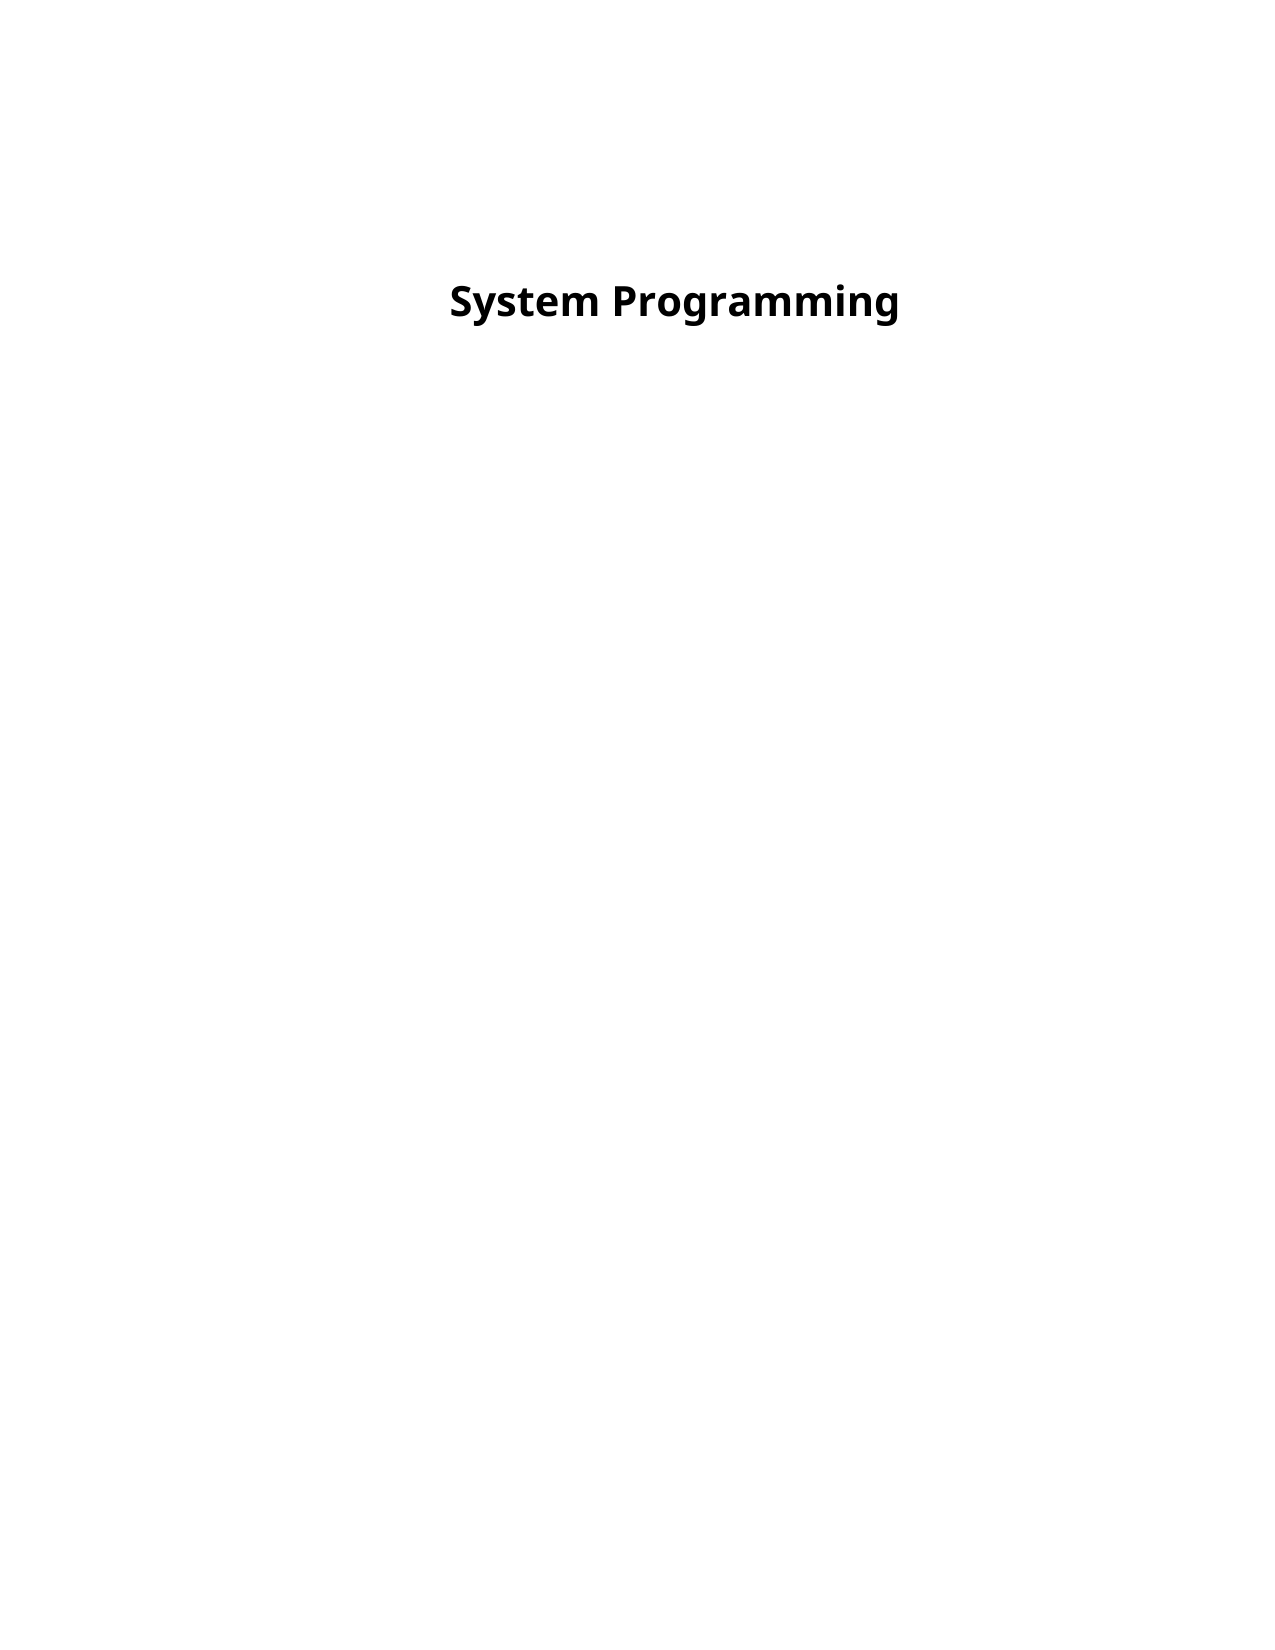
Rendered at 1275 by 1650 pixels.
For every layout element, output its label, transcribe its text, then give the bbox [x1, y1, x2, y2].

text System Programming [150, 272, 1125, 329]
